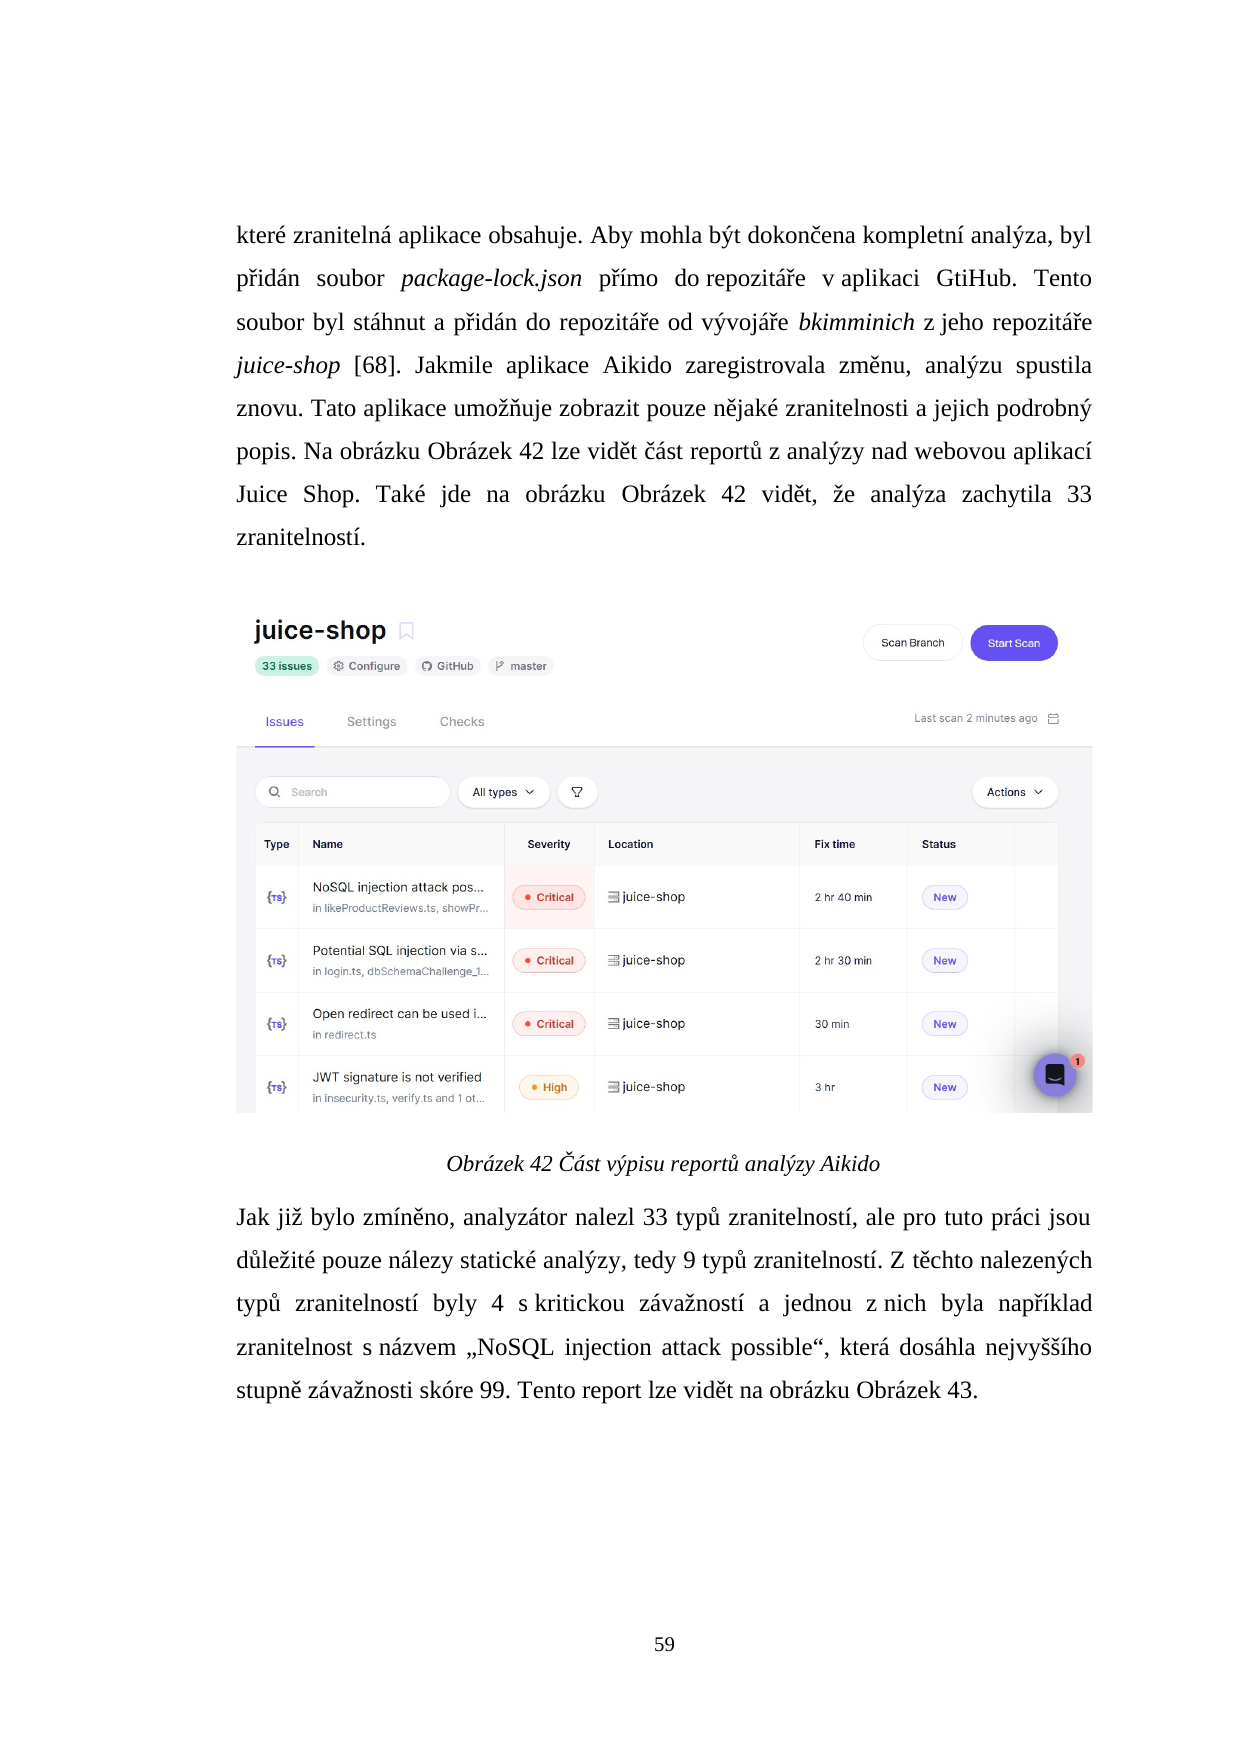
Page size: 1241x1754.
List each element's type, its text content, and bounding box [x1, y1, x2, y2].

picture [236, 590, 1093, 1113]
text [236, 220, 1092, 551]
text Jak již bylo zmíněno, analyzátor nalezl 33 typů zranitelností, ale pro tuto práci jsou důležité pouze nálezy statické analýzy, tedy 9 typů zranitelností. Z těchto nalezených typů zranitelností byly 4 s kritickou závažností a jednou z nich byla například zranitelnost s názvem „NoSQL injection attack possible“, která dosáhla nejvyššího stupně závažnosti skóre 99. Tento report lze vidět na obrázku 43. [236, 1202, 1092, 1403]
text Obrázek 42 Část výpisu reportů analýzy Aikido [236, 1150, 1092, 1177]
